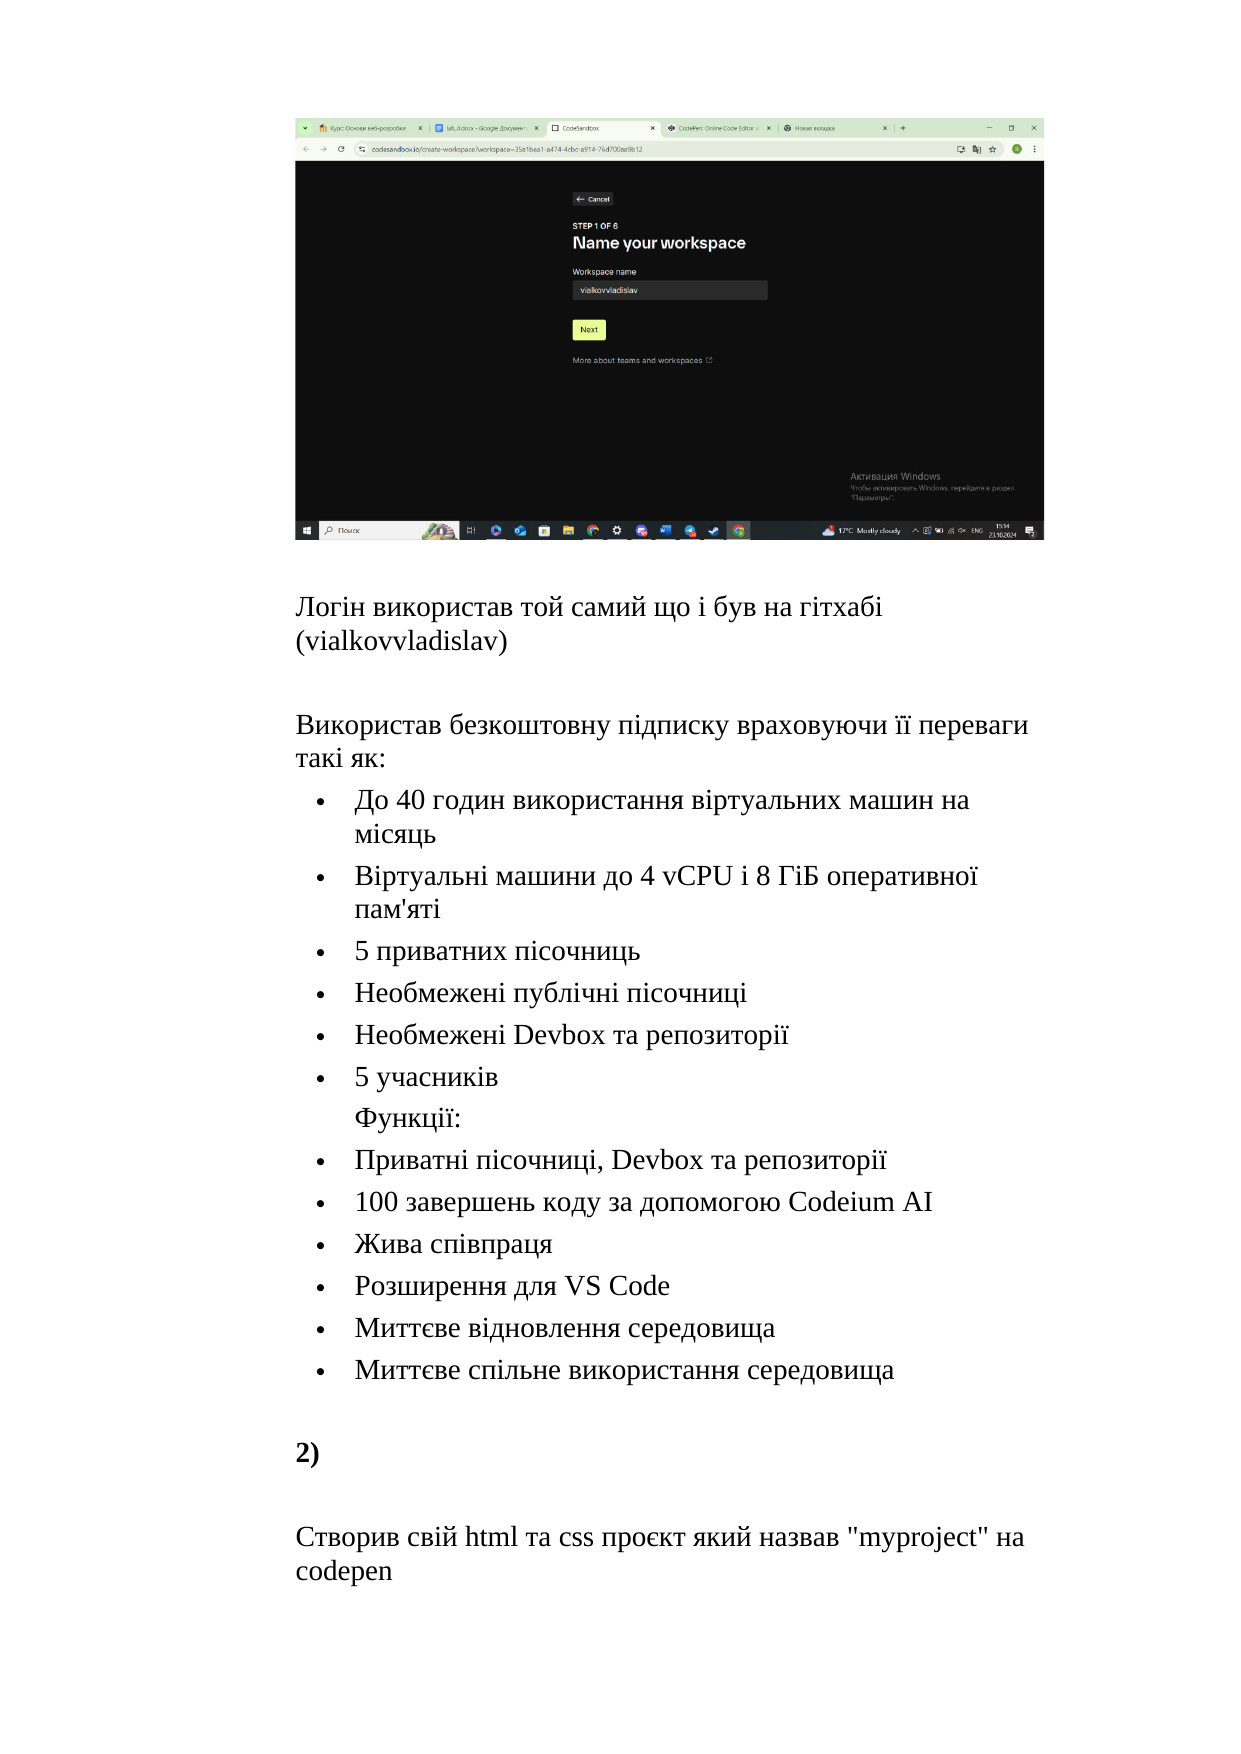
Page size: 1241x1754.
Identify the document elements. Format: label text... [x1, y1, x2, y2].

list До 40 годин використання віртуальних машин на місяць [317, 782, 1033, 849]
list Миттєве спільне використання середовища [317, 1352, 1033, 1385]
list Розширення для VS Code [317, 1268, 1033, 1302]
list Необмежені публічні пісочниці [317, 975, 1033, 1008]
list 5 учасників [317, 1059, 1033, 1092]
list Миттєве відновлення середовища [317, 1310, 1033, 1343]
list Віртуальні машини до 4 vCPU і 8 ГіБ оперативної пам'яті [317, 858, 1033, 925]
text Логін використав той самий що і був на гітхабі (vialkovvladislav) [295, 589, 1033, 657]
list Жива співпраця [317, 1226, 1033, 1260]
list Приватні пісочниці, Devbox та репозиторії [317, 1142, 1033, 1176]
text Функції: [354, 1101, 1033, 1134]
list 5 приватних пісочниць [317, 933, 1033, 967]
text Використав безкоштовну підписку враховуючи її переваги такі як: [295, 707, 1033, 774]
list 100 завершень коду за допомогою Codeium AI [317, 1184, 1033, 1218]
text Створив свій html та css проєкт який назвав "myproject" на codepen [295, 1519, 1033, 1586]
picture [295, 118, 1045, 540]
list Необмежені Devbox та репозиторії [317, 1017, 1033, 1050]
text 2) [295, 1436, 1033, 1469]
